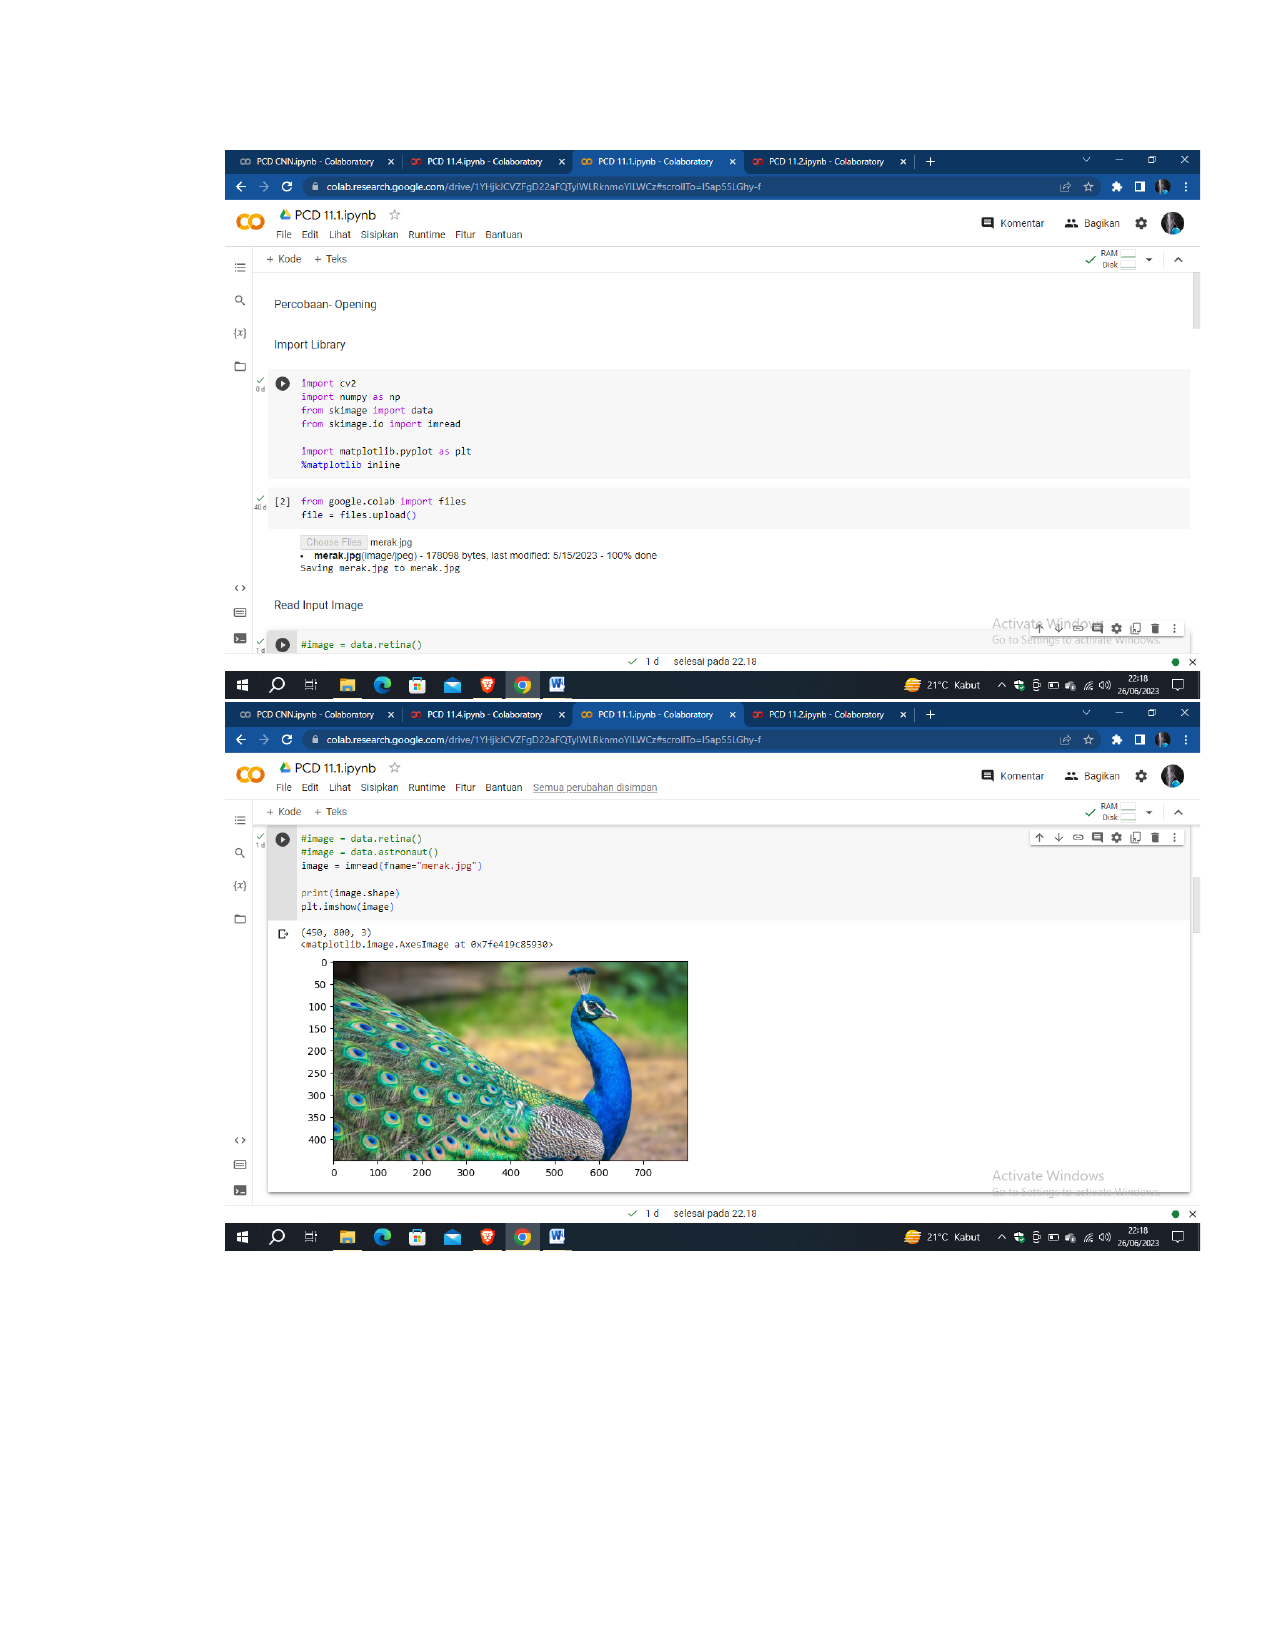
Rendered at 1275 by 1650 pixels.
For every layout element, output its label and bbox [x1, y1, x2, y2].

picture [225, 150, 1200, 699]
picture [225, 702, 1200, 1251]
